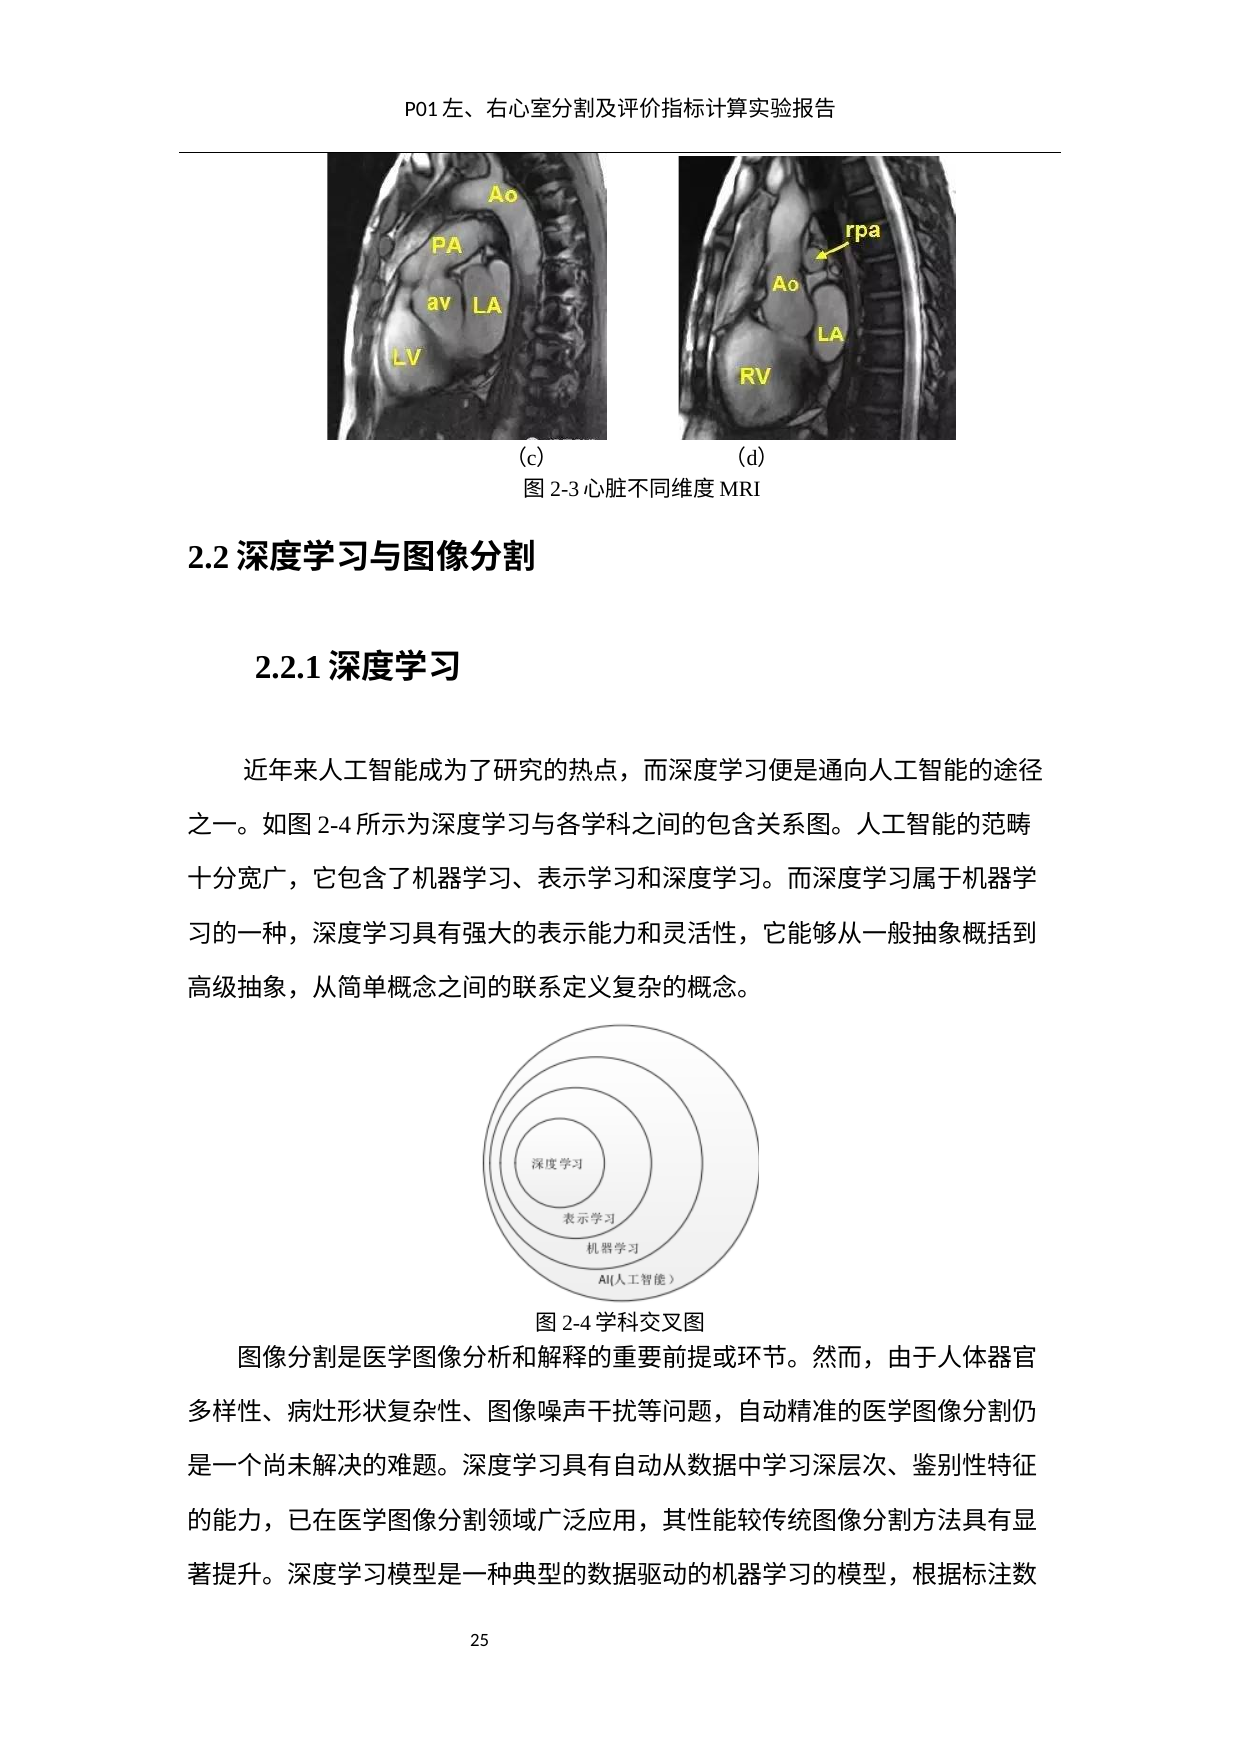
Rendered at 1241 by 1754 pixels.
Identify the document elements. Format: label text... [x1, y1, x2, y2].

picture [481, 1022, 759, 1306]
subtitle 2.2深度学习与图像分割 [187, 530, 1053, 578]
picture [327, 153, 608, 440]
subtitle 2.2.1深度学习 [187, 640, 1053, 688]
picture [678, 155, 957, 440]
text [187, 1337, 1053, 1591]
text （c） （d） [231, 440, 1053, 471]
text 近年来人工智能成为了研究的热点，而深度学习便是通向人工智能的途径之一。如图2-4所示为深度学习与各学科之间的包含关系图。人工智能的范畴十分宽广，它包含了机器学习、表示学习和深度学习。而深度学习属于机器学习的一种，深度学习具有强大的表示能力和灵活性，它能够从一般抽象概括到高级抽象，从简单概念之间的联系定义复杂的概念。 [187, 750, 1053, 1004]
text 图2-3心脏不同维度MRI [231, 471, 1053, 503]
text 图2-4学科交叉图 [187, 1305, 1053, 1337]
